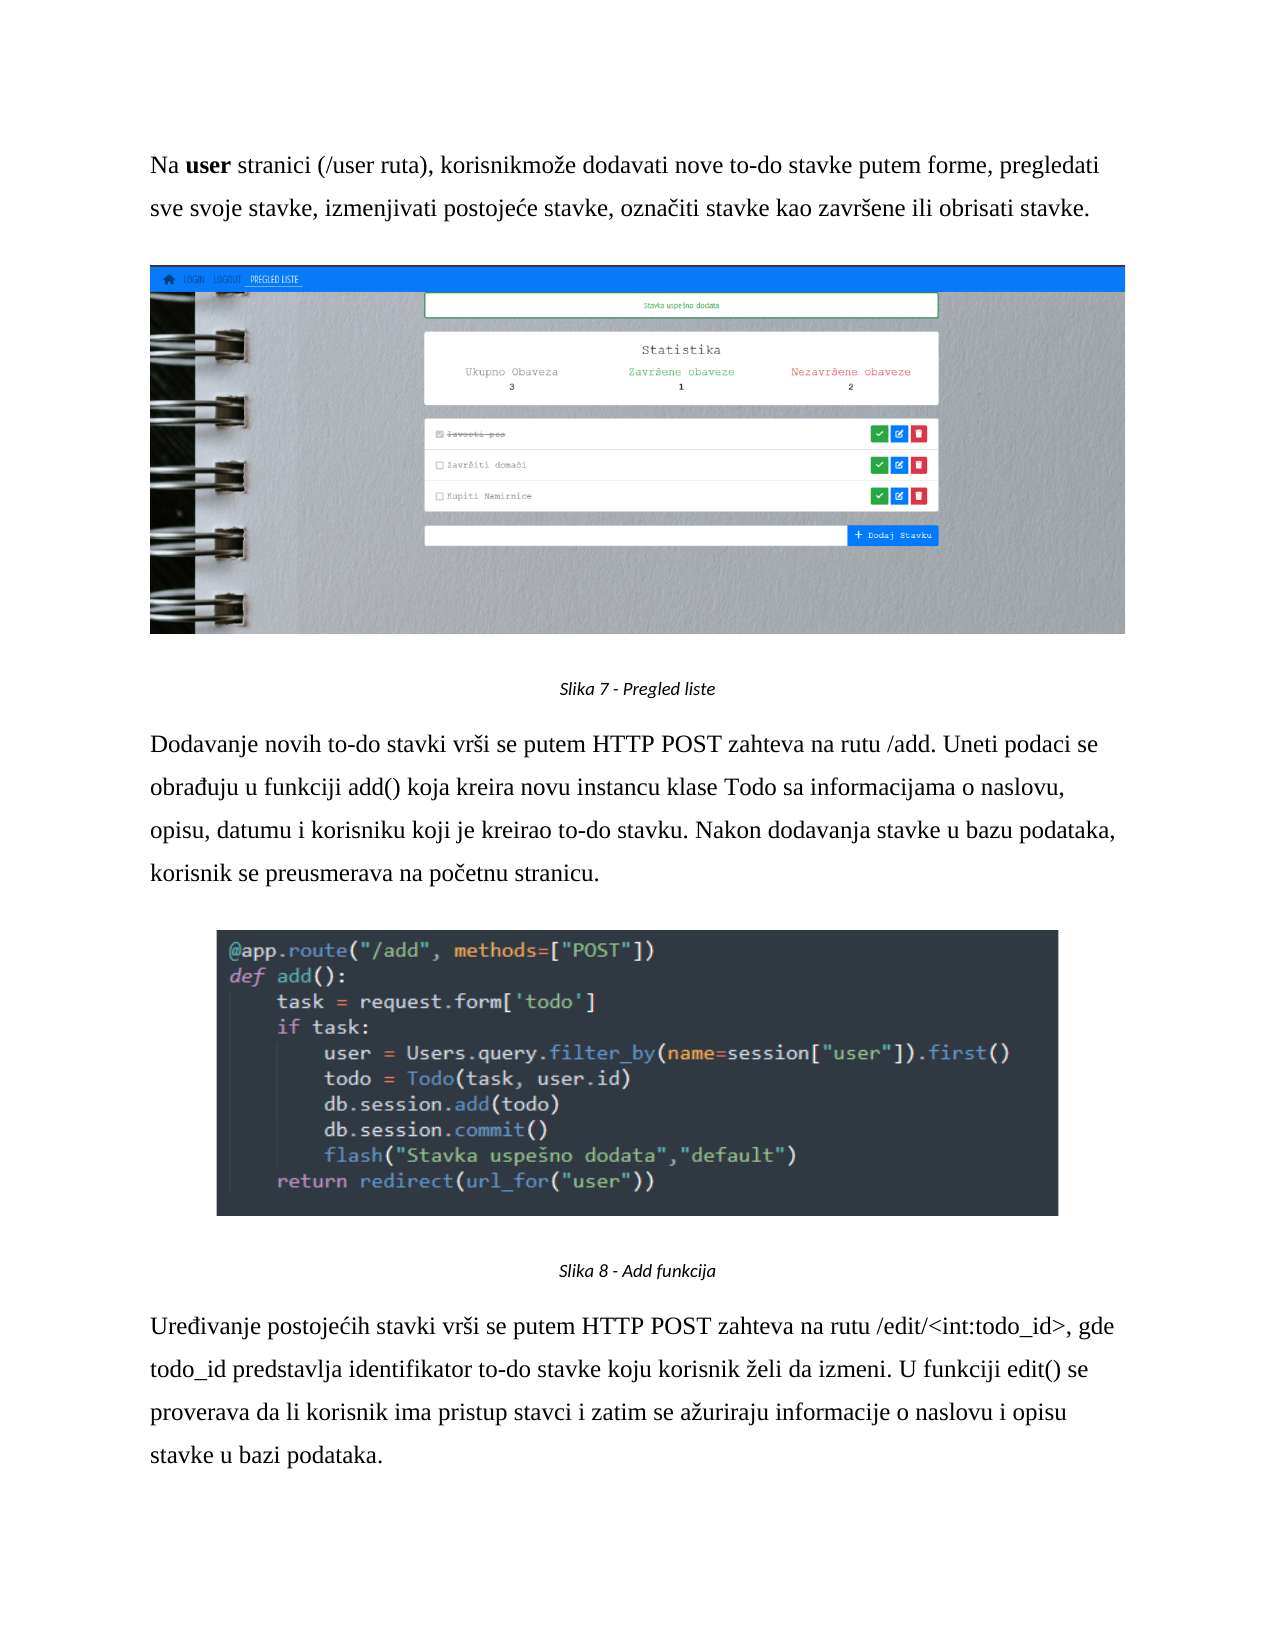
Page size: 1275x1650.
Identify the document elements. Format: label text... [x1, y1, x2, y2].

picture [150, 265, 1125, 634]
text Slika 7 - Pregled liste [150, 677, 1125, 700]
text Slika 8 - Add funkcija [150, 1259, 1125, 1282]
text Na user stranici (/user ruta), korisnikmože dodavati nove to-do stavke putem forme, pregledati sve svoje stavke, izmenjivati postojeće stavke, označiti stavke kao završene ili obrisati stavke. [150, 150, 1125, 222]
text Uređivanje postojećih stavki vrši se putem HTTP POST zahteva na rutu /edit/<int:todo_id>, gde todo_id predstavlja identifikator to-do stavke koju korisnik želi da izmeni. U funkciji edit() se proverava da li korisnik ima pristup stavci i zatim se ažuriraju informacije o naslovu i opisu stavke u bazi podataka. [150, 1311, 1125, 1469]
picture [216, 930, 1059, 1216]
text Dodavanje novih to-do stavki vrši se putem HTTP POST zahteva na rutu /add. Uneti podaci se obrađuju u funkciji add() koja kreira novu instancu klase Todo sa informacijama o naslovu, opisu, datumu i korisniku koji je kreirao to-do stavku. Nakon dodavanja stavke u bazu podataka, korisnik se preusmerava na početnu stranicu. [150, 729, 1125, 887]
